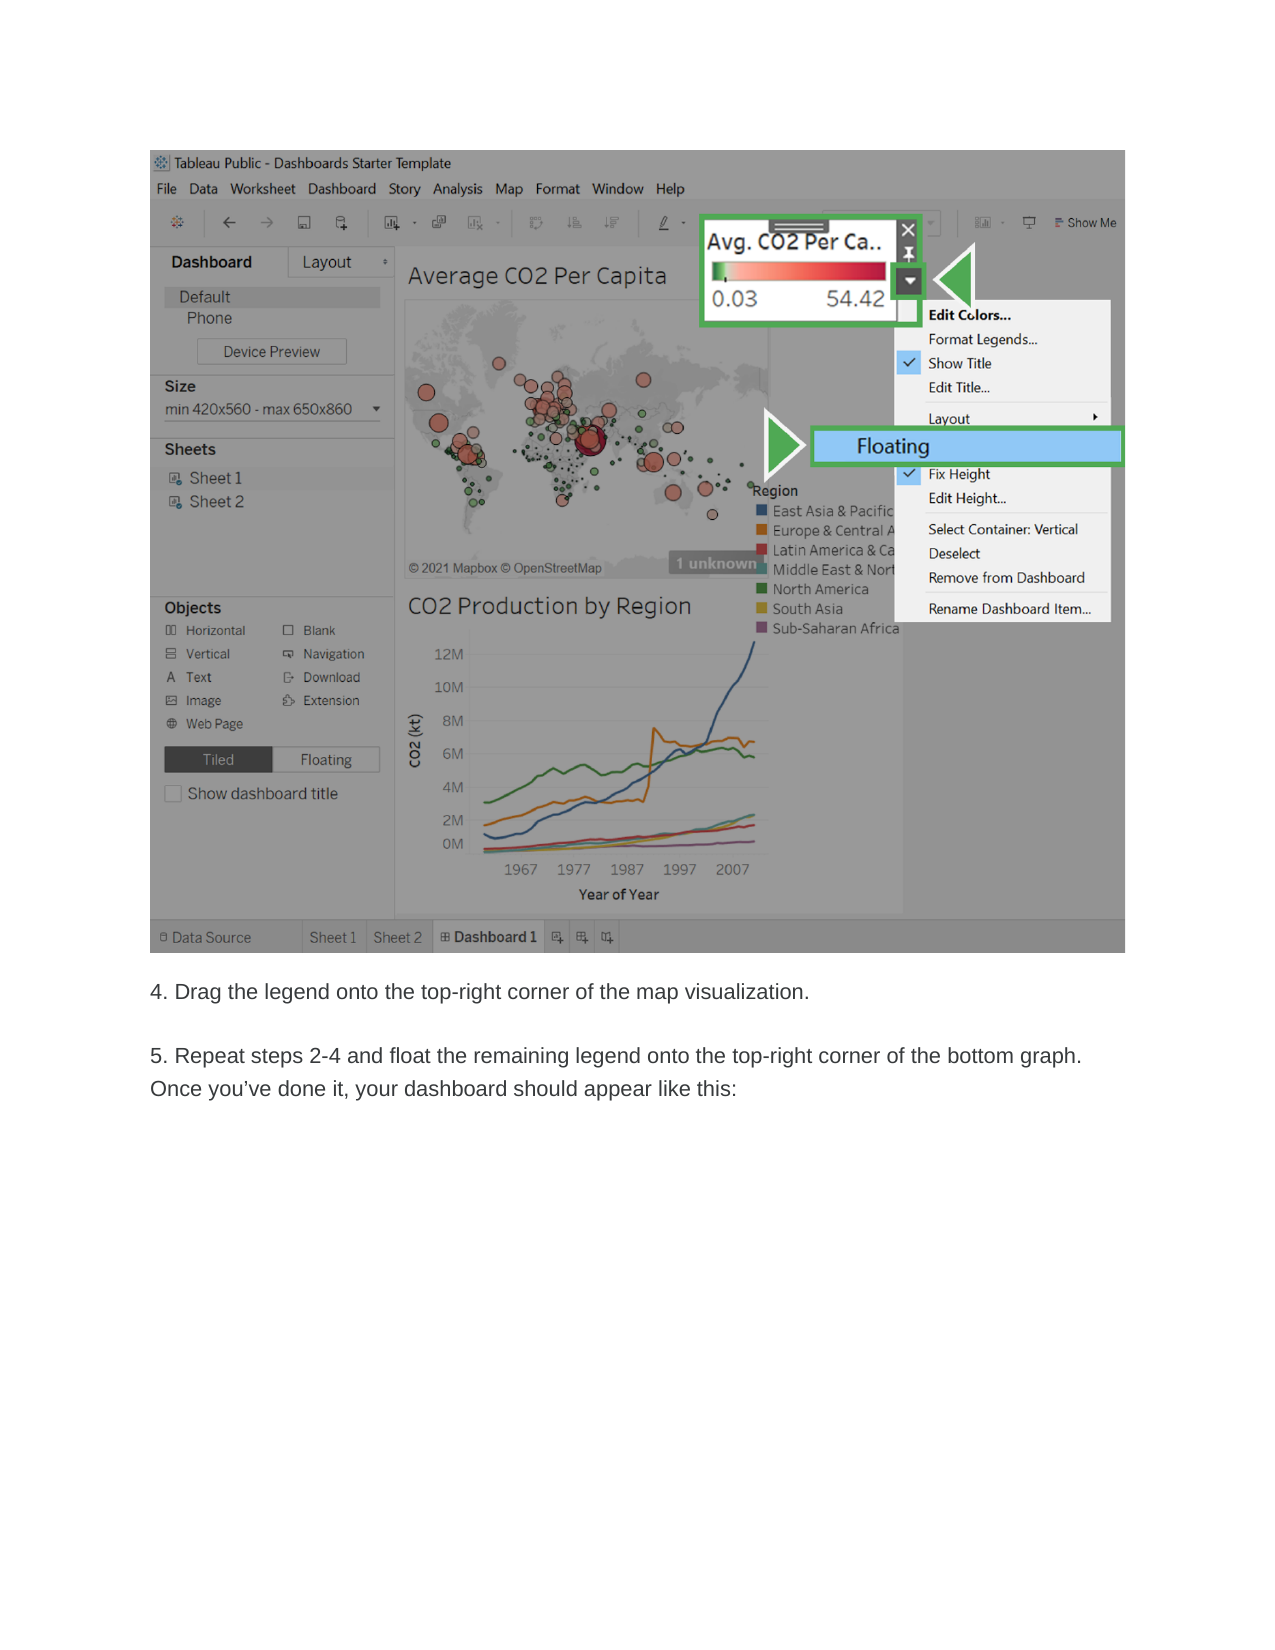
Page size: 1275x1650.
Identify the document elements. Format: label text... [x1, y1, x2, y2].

text 5. Repeat steps 2-4 and float the remaining legend onto the top-right corner of the bottom graph. Once you’ve done it, your dashboard should appear like this: [150, 1035, 1125, 1101]
picture [150, 150, 1125, 953]
text 4. Drag the legend onto the top-right corner of the map visualization. [150, 971, 1125, 1004]
